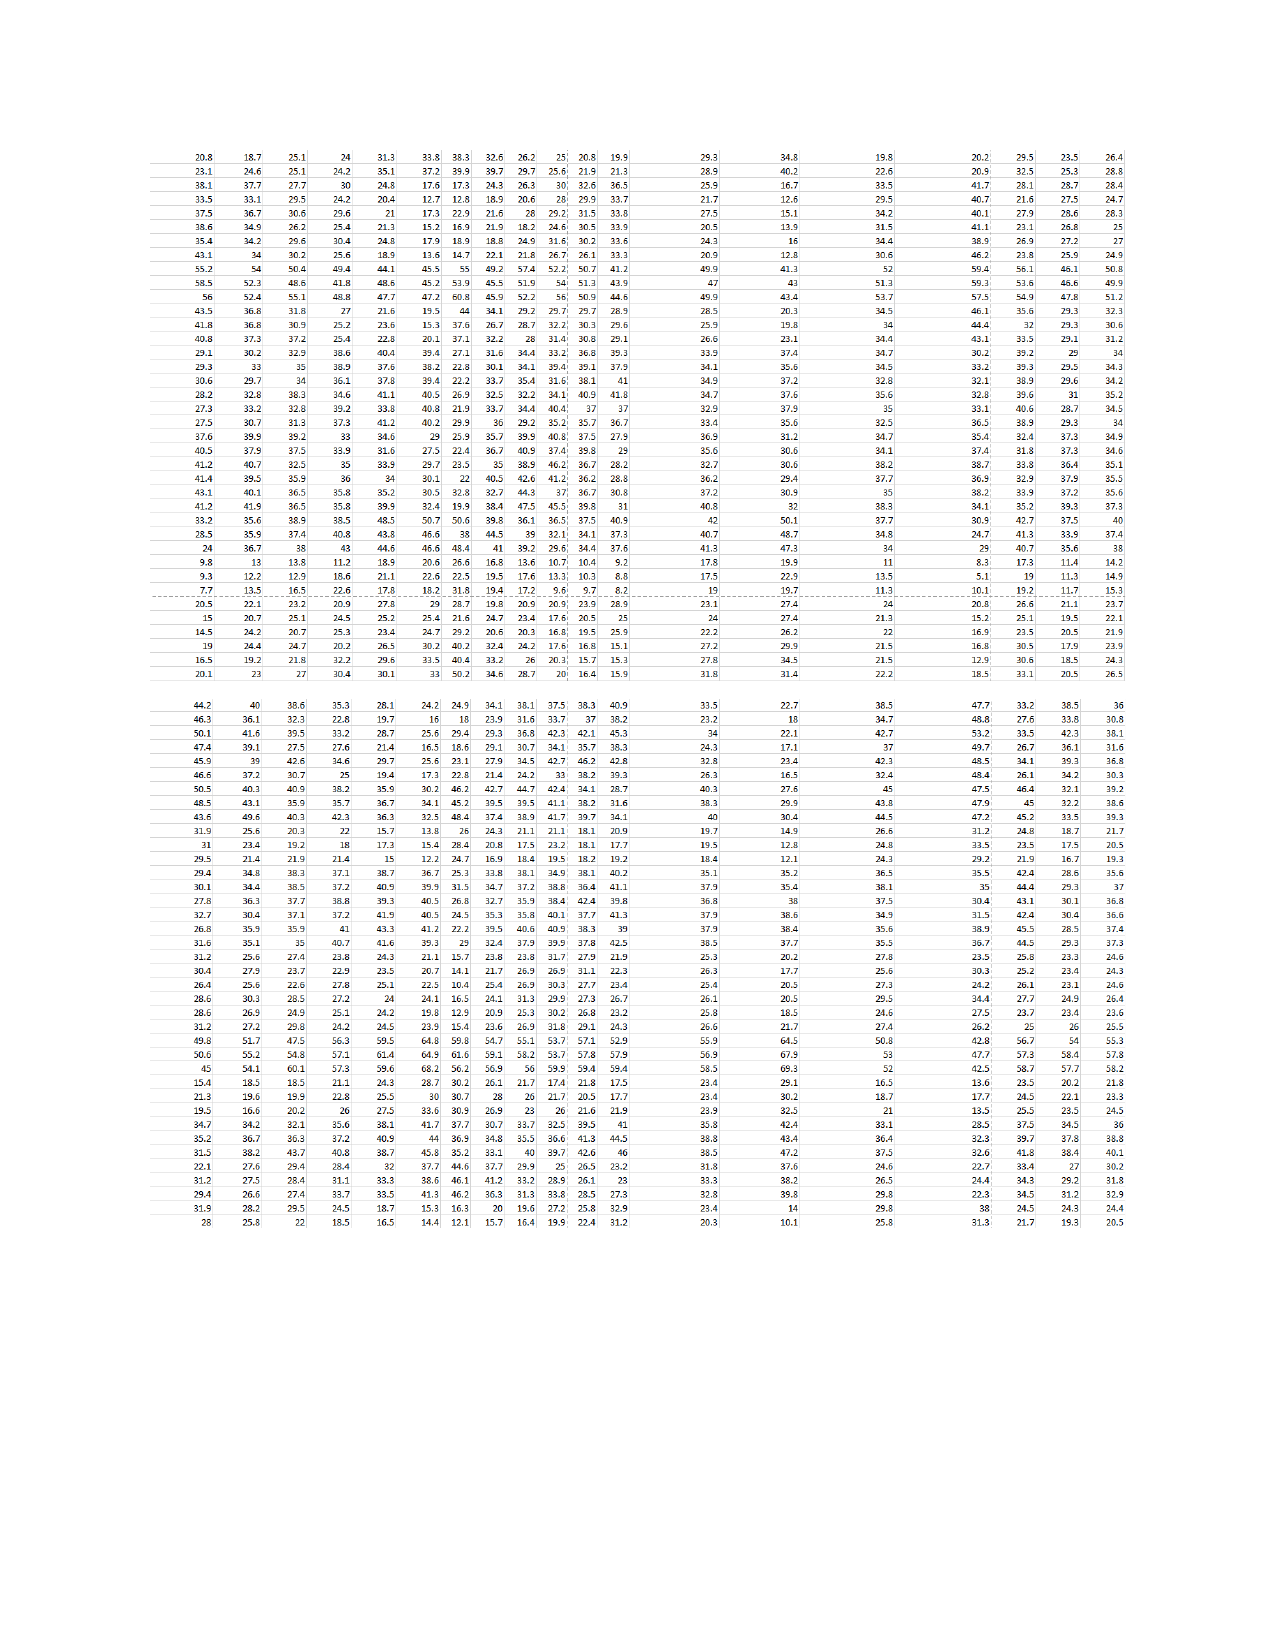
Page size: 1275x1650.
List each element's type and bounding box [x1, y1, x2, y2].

picture [150, 150, 1125, 681]
picture [150, 699, 1125, 1228]
